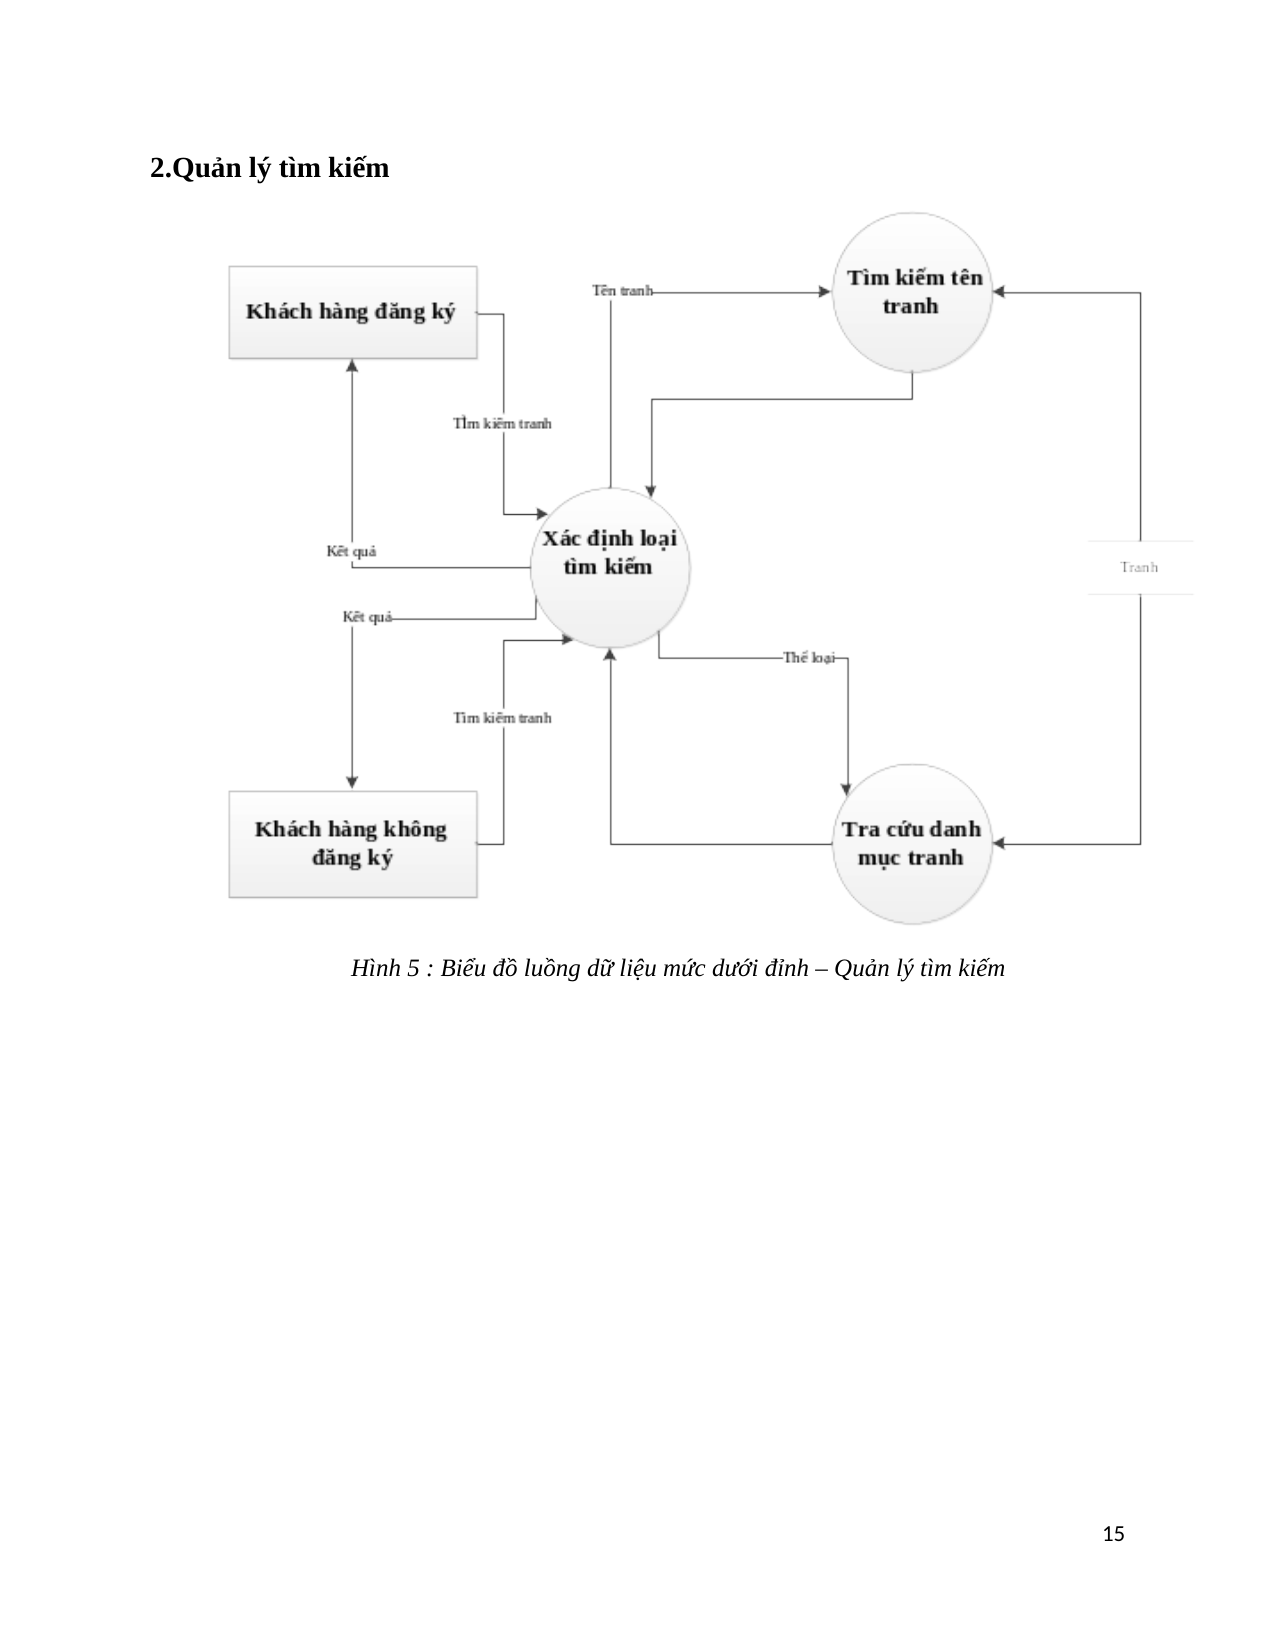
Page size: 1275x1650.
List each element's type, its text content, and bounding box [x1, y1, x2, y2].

text Hình 5 : Biểu đồ luồng dữ liệu mức dưới đỉnh – Quản lý tìm kiếm [225, 953, 1125, 982]
text 2.Quản lý tìm kiếm [150, 150, 1125, 183]
